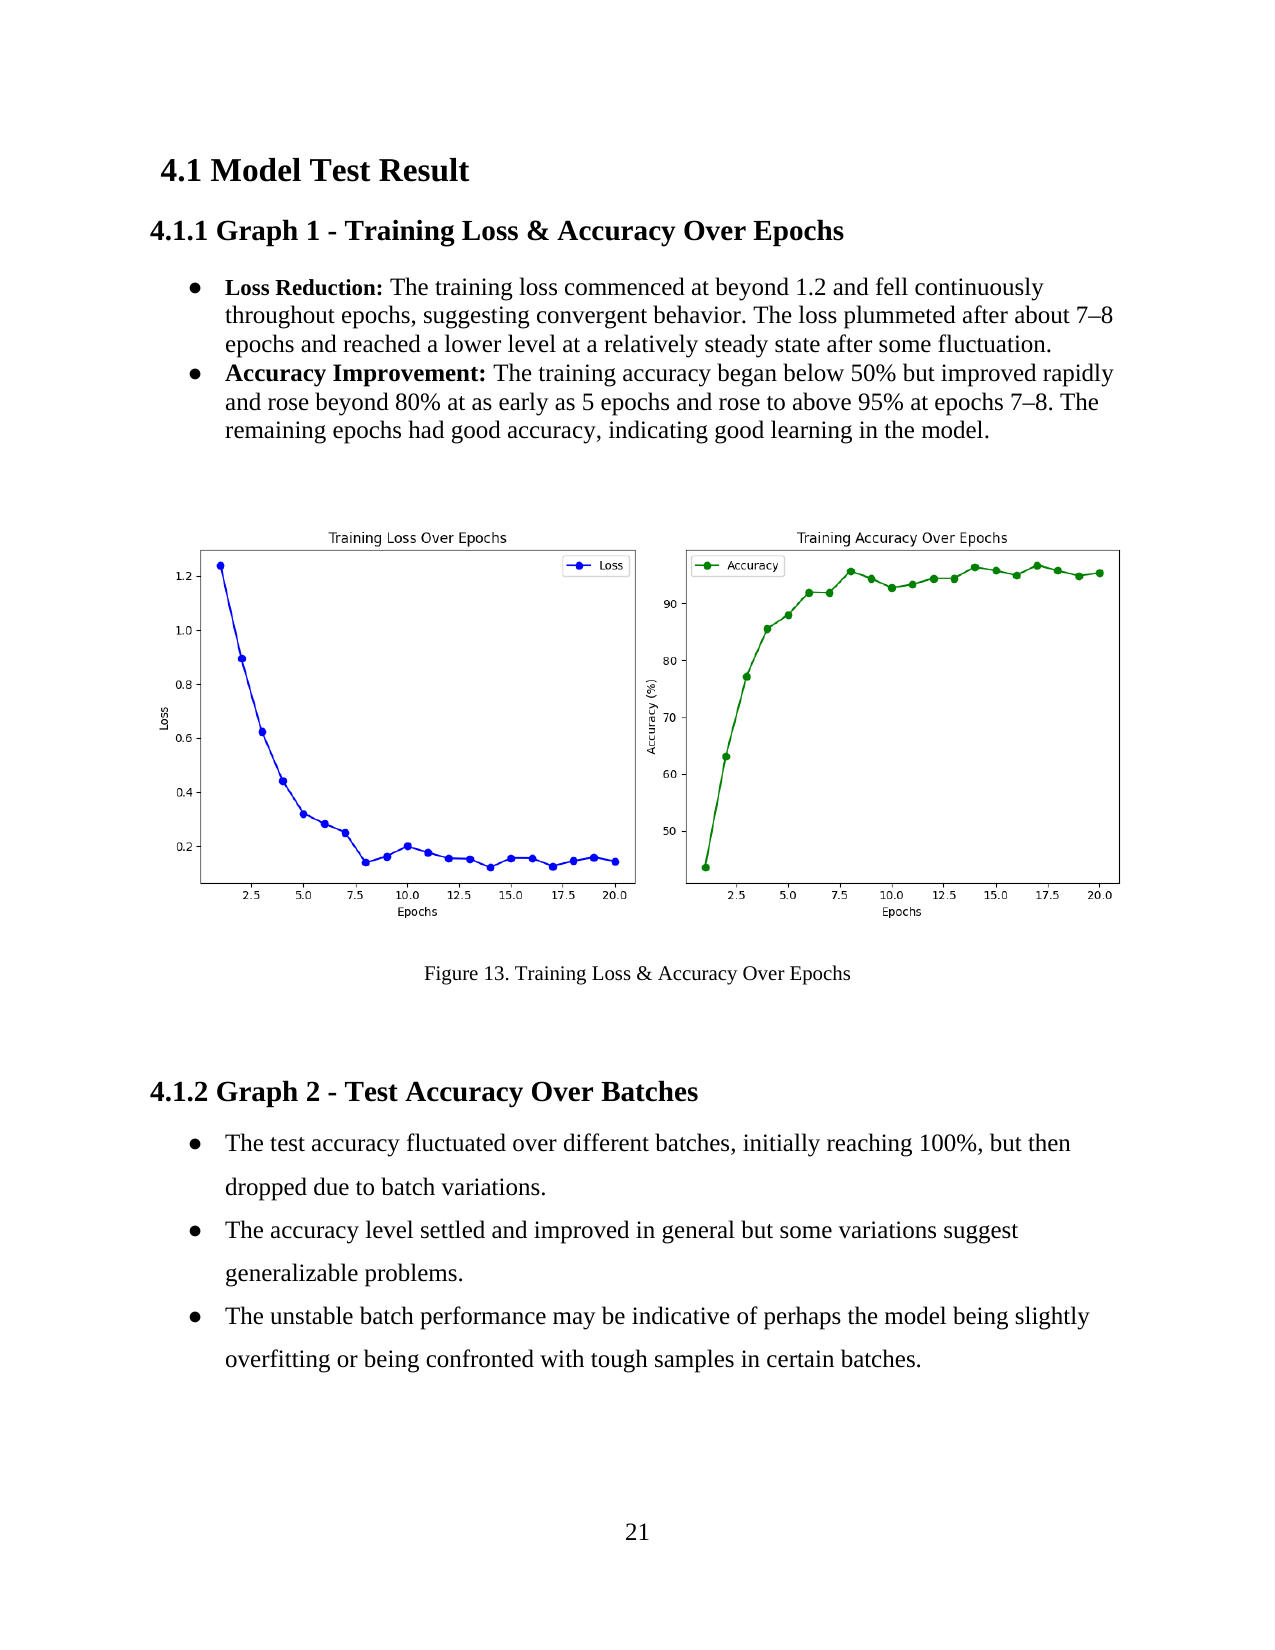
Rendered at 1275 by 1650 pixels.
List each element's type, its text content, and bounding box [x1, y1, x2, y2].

subtitle 4.1.2 Graph 2 - Test Accuracy Over Batches [150, 1074, 1125, 1108]
subtitle 4.1.1 Graph 1 - Training Loss & Accuracy Over Epochs [150, 213, 1125, 247]
list The accuracy level settled and improved in general but some variations suggest generalizable problems. [187, 1215, 1125, 1287]
text Figure 13. Training Loss & Accuracy Over Epochs [150, 960, 1125, 984]
list The test accuracy fluctuated over different batches, initially reaching 100%, but then dropped due to batch variations. [187, 1128, 1125, 1200]
list Loss Reduction: The training loss commenced at beyond 1.2 and fell continuously throughout epochs, suggesting convergent behavior. The loss plummeted after about 7–8 epochs and reached a lower level at a relatively steady state after some fluctuation. [187, 272, 1125, 358]
list The unstable batch performance may be indicative of perhaps the model being slightly overfitting or being confronted with tough samples in certain batches. [187, 1301, 1125, 1373]
subtitle 4.1 Model Test Result [160, 150, 1125, 188]
list Accuracy Improvement: The training accuracy began below 50% but improved rapidly and rose beyond 80% at as early as 5 epochs and rose to above 95% at epochs 7–8. The remaining epochs had good accuracy, indicating good learning in the model. [187, 358, 1125, 444]
picture [150, 523, 1125, 926]
